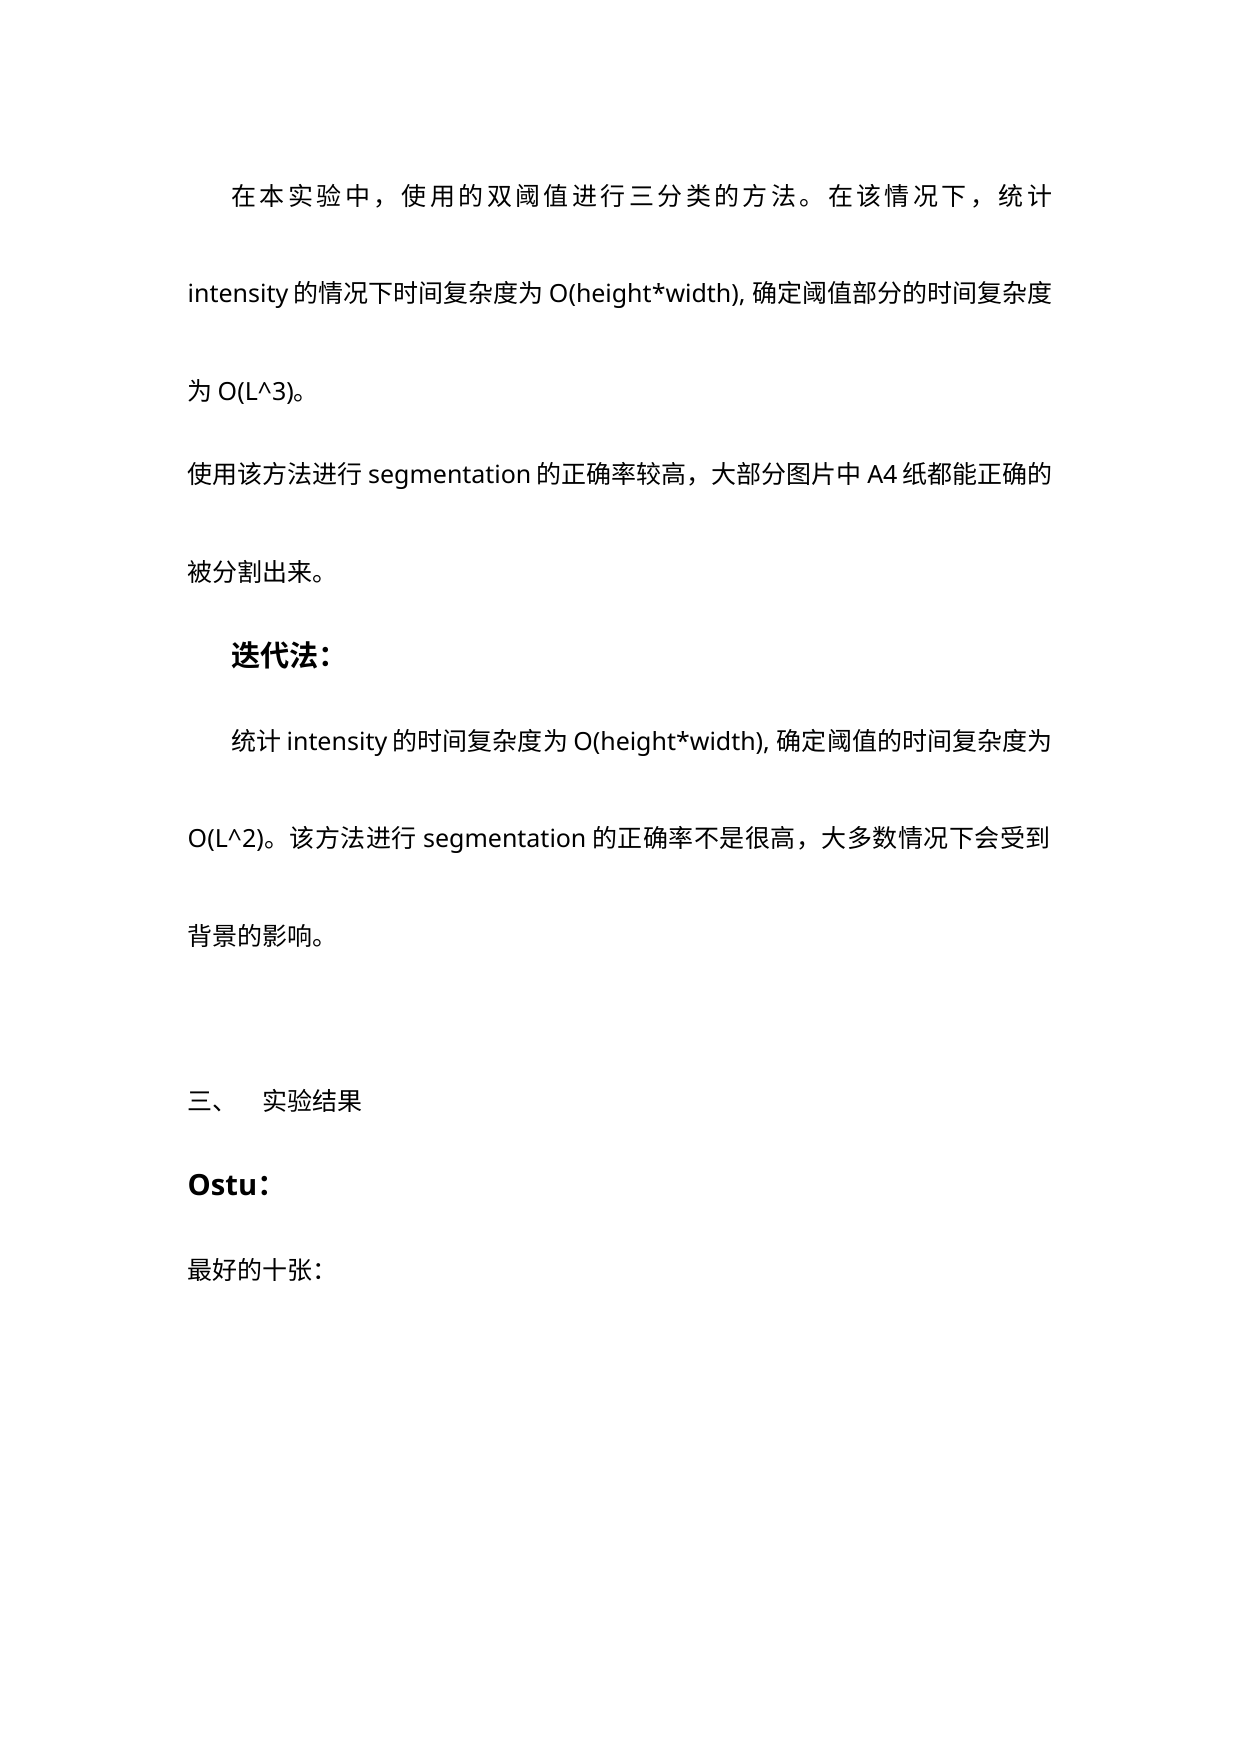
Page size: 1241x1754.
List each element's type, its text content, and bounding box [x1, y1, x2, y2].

list 实验结果 [187, 1067, 1053, 1132]
text 迭代法： [187, 621, 1053, 686]
text 在本实验中，使用的双阈值进行三分类的方法。在该情况下，统计intensity的情况下时间复杂度为O(height*width), 确定阈值部分的时间复杂度为O(L^3)。 [187, 162, 1053, 422]
text Ostu： [187, 1150, 1053, 1215]
text 最好的十张： [187, 1236, 1053, 1301]
text 使用该方法进行segmentation的正确率较高，大部分图片中A4纸都能正确的被分割出来。 [187, 440, 1053, 603]
text 统计intensity的时间复杂度为O(height*width), 确定阈值的时间复杂度为O(L^2)。该方法进行segmentation的正确率不是很高，大多数情况下会受到背景的影响。 [187, 707, 1053, 967]
